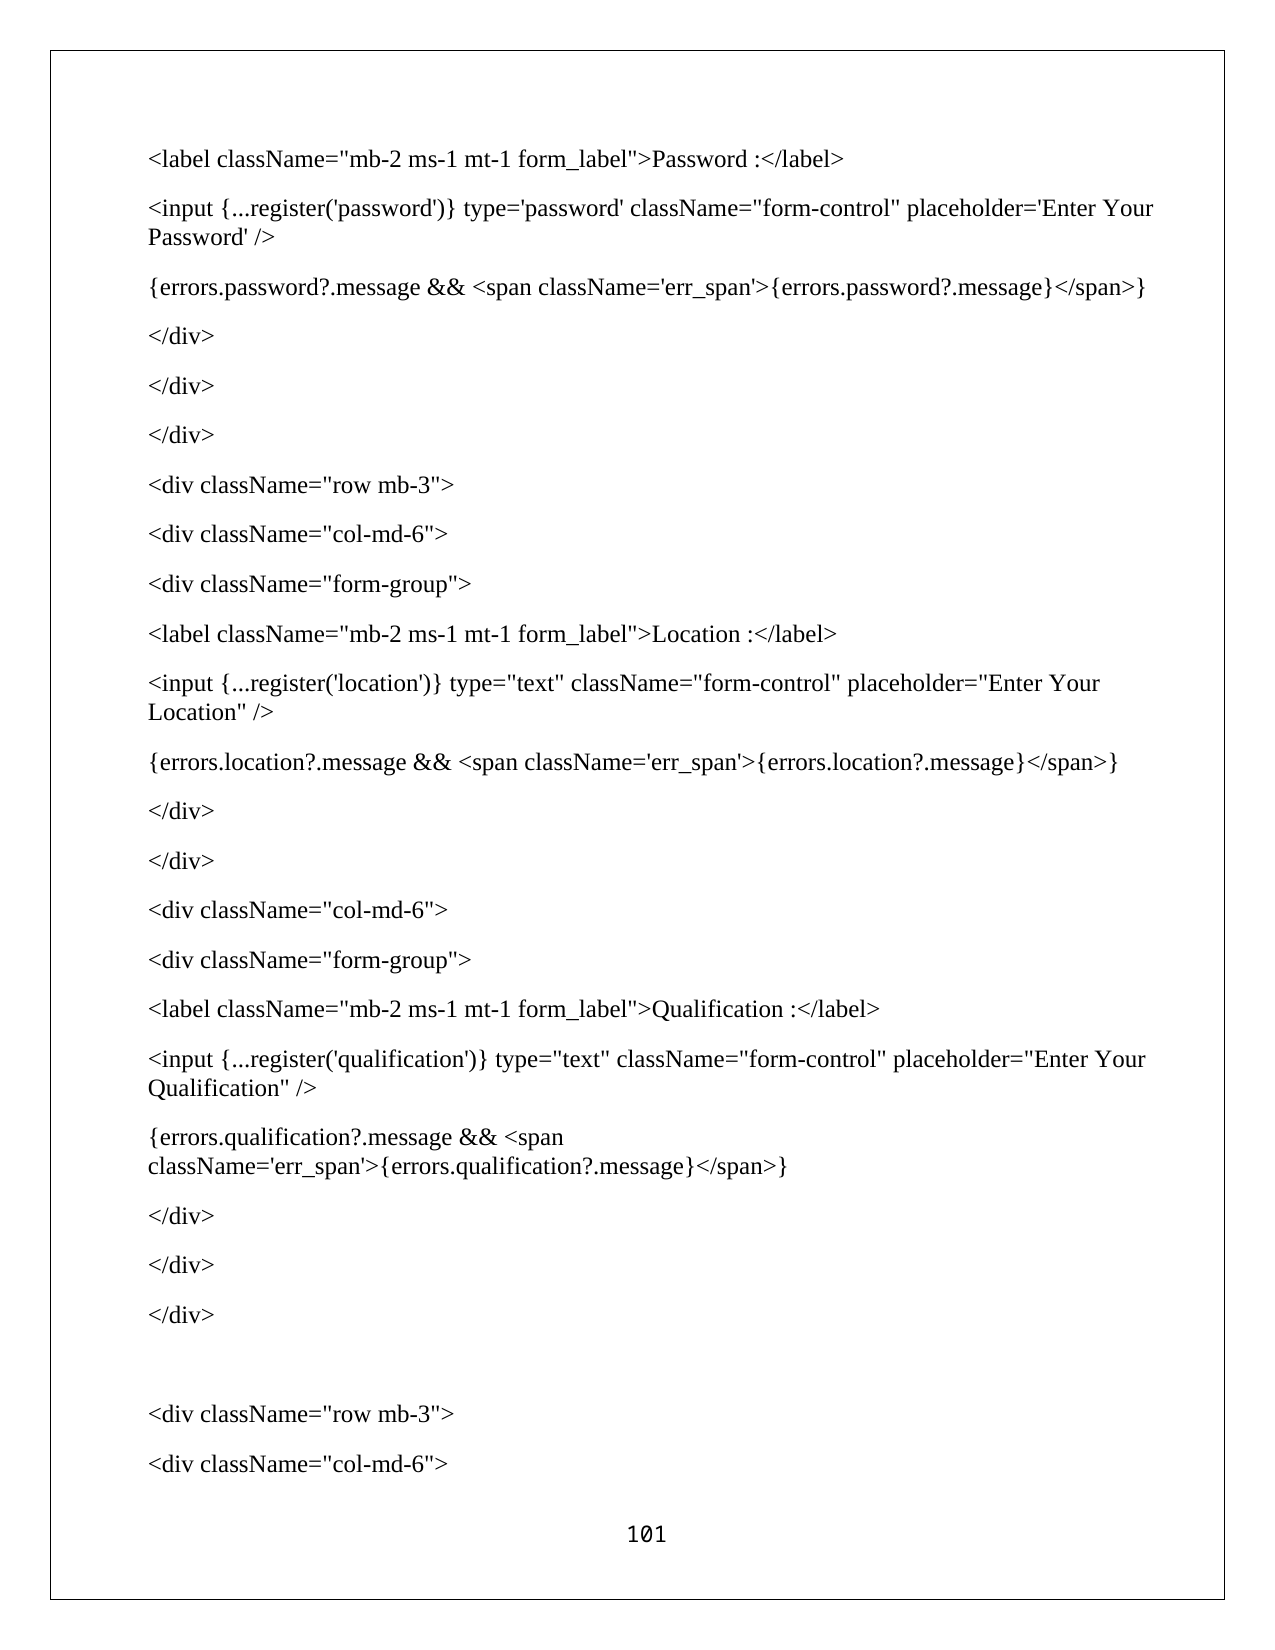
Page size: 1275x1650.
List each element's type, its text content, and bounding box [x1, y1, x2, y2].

text </div> [148, 420, 1196, 449]
text </div> [148, 1300, 1196, 1329]
text <input {...register('password')} type='password' className="form-control" placeholder='Enter Your Password' /> [148, 193, 1196, 251]
text <div className="col-md-6"> [148, 519, 1196, 548]
text <div className="row mb-3"> [148, 470, 1196, 499]
text <div className="form-group"> [148, 569, 1196, 598]
text <input {...register('location')} type="text" className="form-control" placeholder="Enter Your Location" /> [148, 668, 1196, 726]
text </div> [148, 796, 1196, 825]
text </div> [148, 371, 1196, 399]
text <label className="mb-2 ms-1 mt-1 form_label">Location :</label> [148, 619, 1196, 647]
text <div className="col-md-6"> [148, 1449, 1196, 1477]
text {errors.password?.message && <span className='err_span'>{errors.password?.message}</span>} [148, 272, 1196, 300]
text <input {...register('qualification')} type="text" className="form-control" placeholder="Enter Your Qualification" /> [148, 1044, 1196, 1102]
text </div> [148, 321, 1196, 350]
text {errors.location?.message && <span className='err_span'>{errors.location?.message}</span>} [148, 747, 1196, 775]
text {errors.qualification?.message && <span className='err_span'>{errors.qualification?.message}</span>} [148, 1122, 1196, 1180]
text <div className="row mb-3"> [148, 1399, 1196, 1428]
text </div> [148, 1201, 1196, 1229]
text </div> [148, 846, 1196, 874]
text <div className="col-md-6"> [148, 895, 1196, 924]
text <label className="mb-2 ms-1 mt-1 form_label">Password :</label> [148, 144, 1196, 172]
text <div className="form-group"> [148, 945, 1196, 974]
text </div> [148, 1250, 1196, 1279]
text <label className="mb-2 ms-1 mt-1 form_label">Qualification :</label> [148, 994, 1196, 1023]
